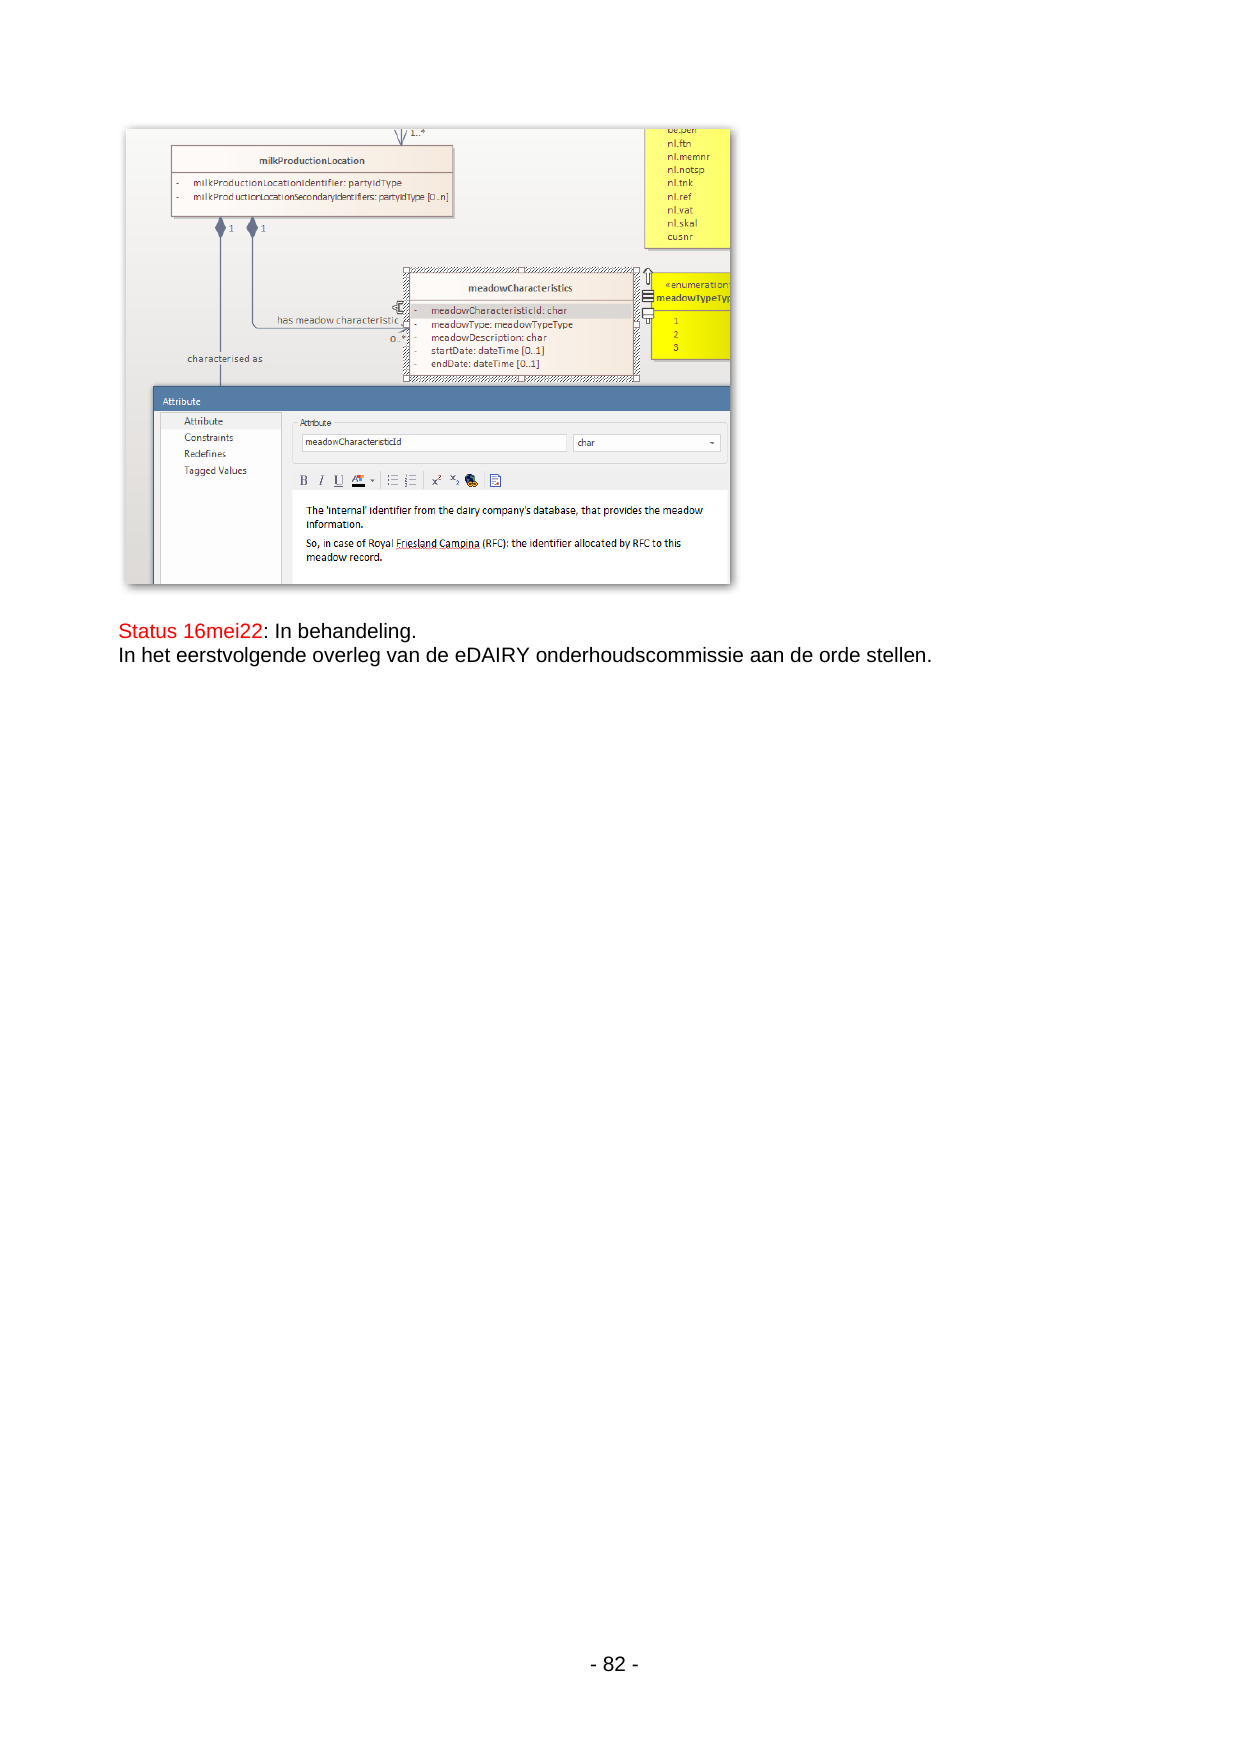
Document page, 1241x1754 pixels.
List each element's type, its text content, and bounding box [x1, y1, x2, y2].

text Status 16mei22: In behandeling. [118, 619, 1122, 643]
text In het eerstvolgende overleg van de eDAIRY onderhoudscommissie aan de orde stellen. [118, 643, 1122, 667]
picture [118, 121, 741, 595]
